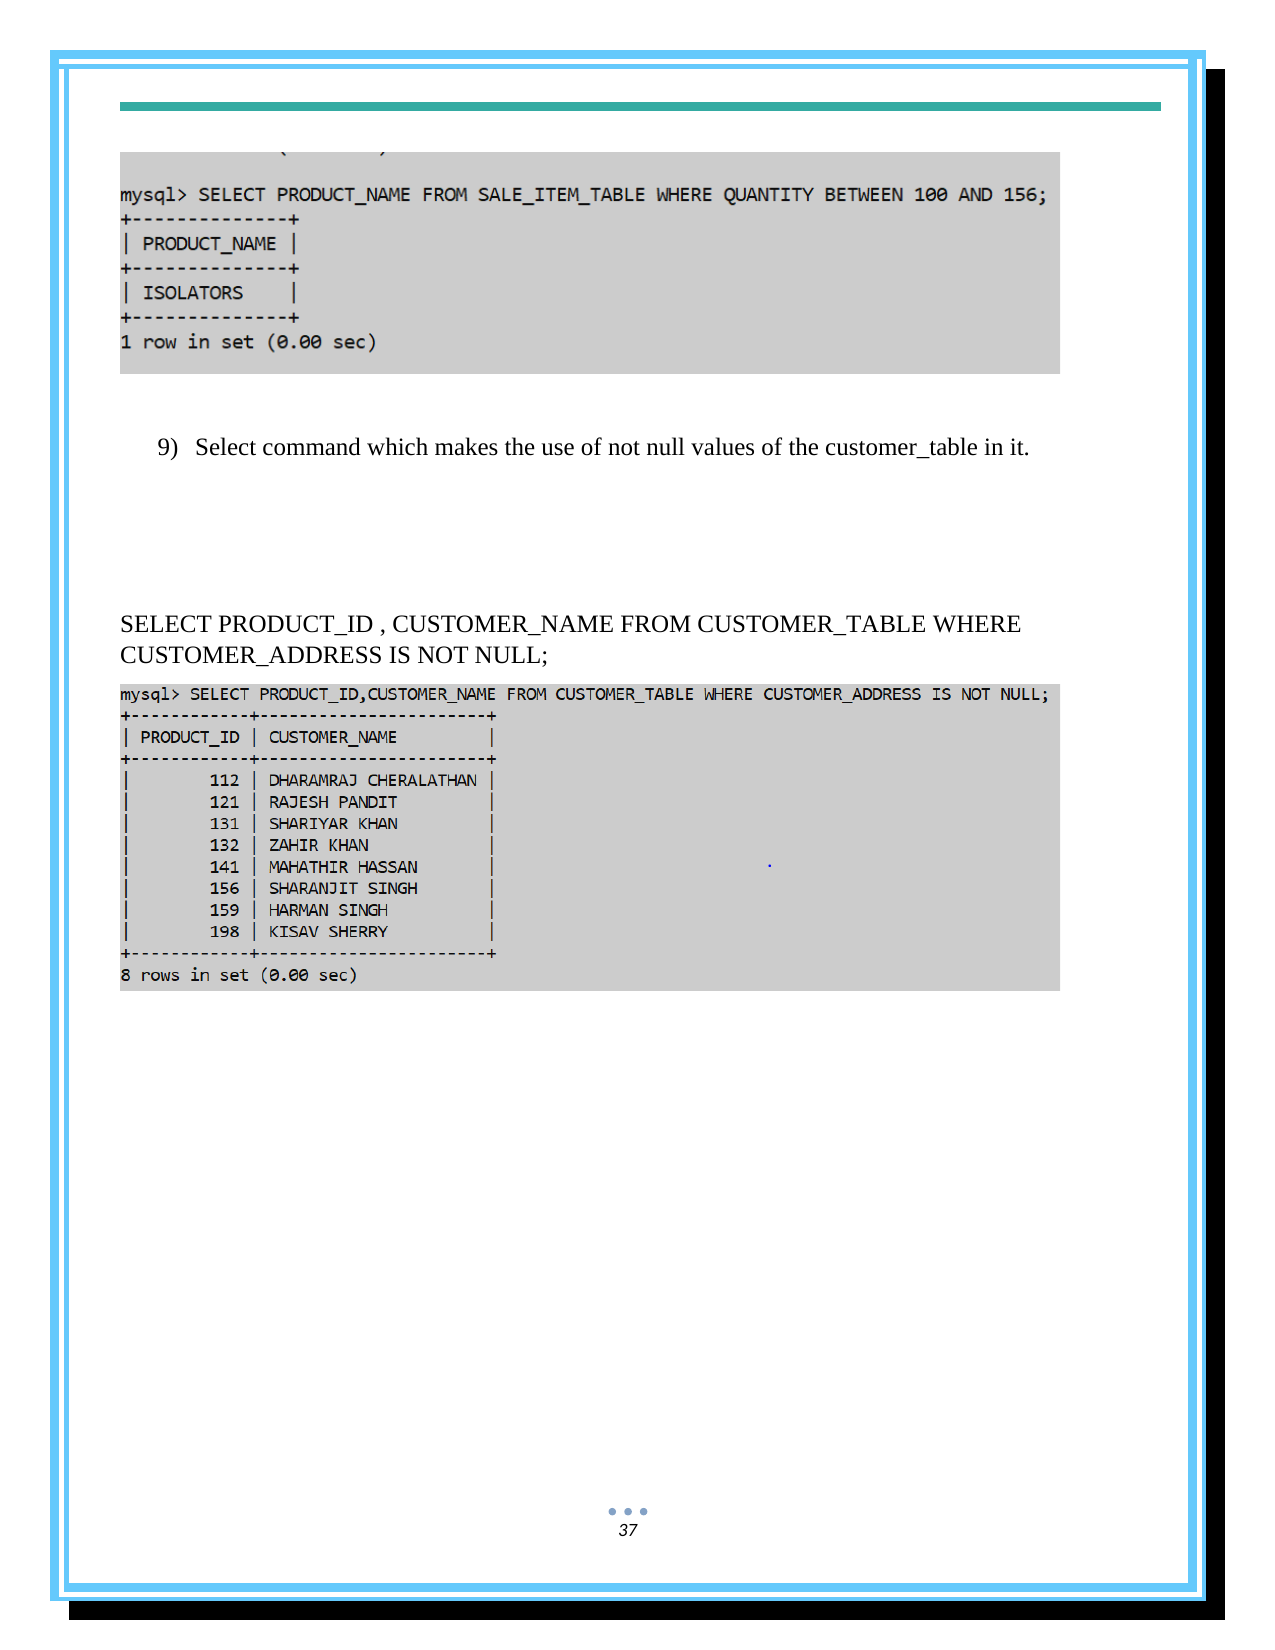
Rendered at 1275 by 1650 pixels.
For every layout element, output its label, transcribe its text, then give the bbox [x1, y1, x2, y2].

text SELECT PRODUCT_ID , CUSTOMER_NAME FROM CUSTOMER_TABLE WHERE CUSTOMER_ADDRESS IS NOT NULL; [120, 609, 1136, 669]
picture [120, 152, 1061, 374]
picture [120, 684, 1061, 991]
list Select command which makes the use of not null values of the customer_table in it. [157, 432, 1136, 461]
